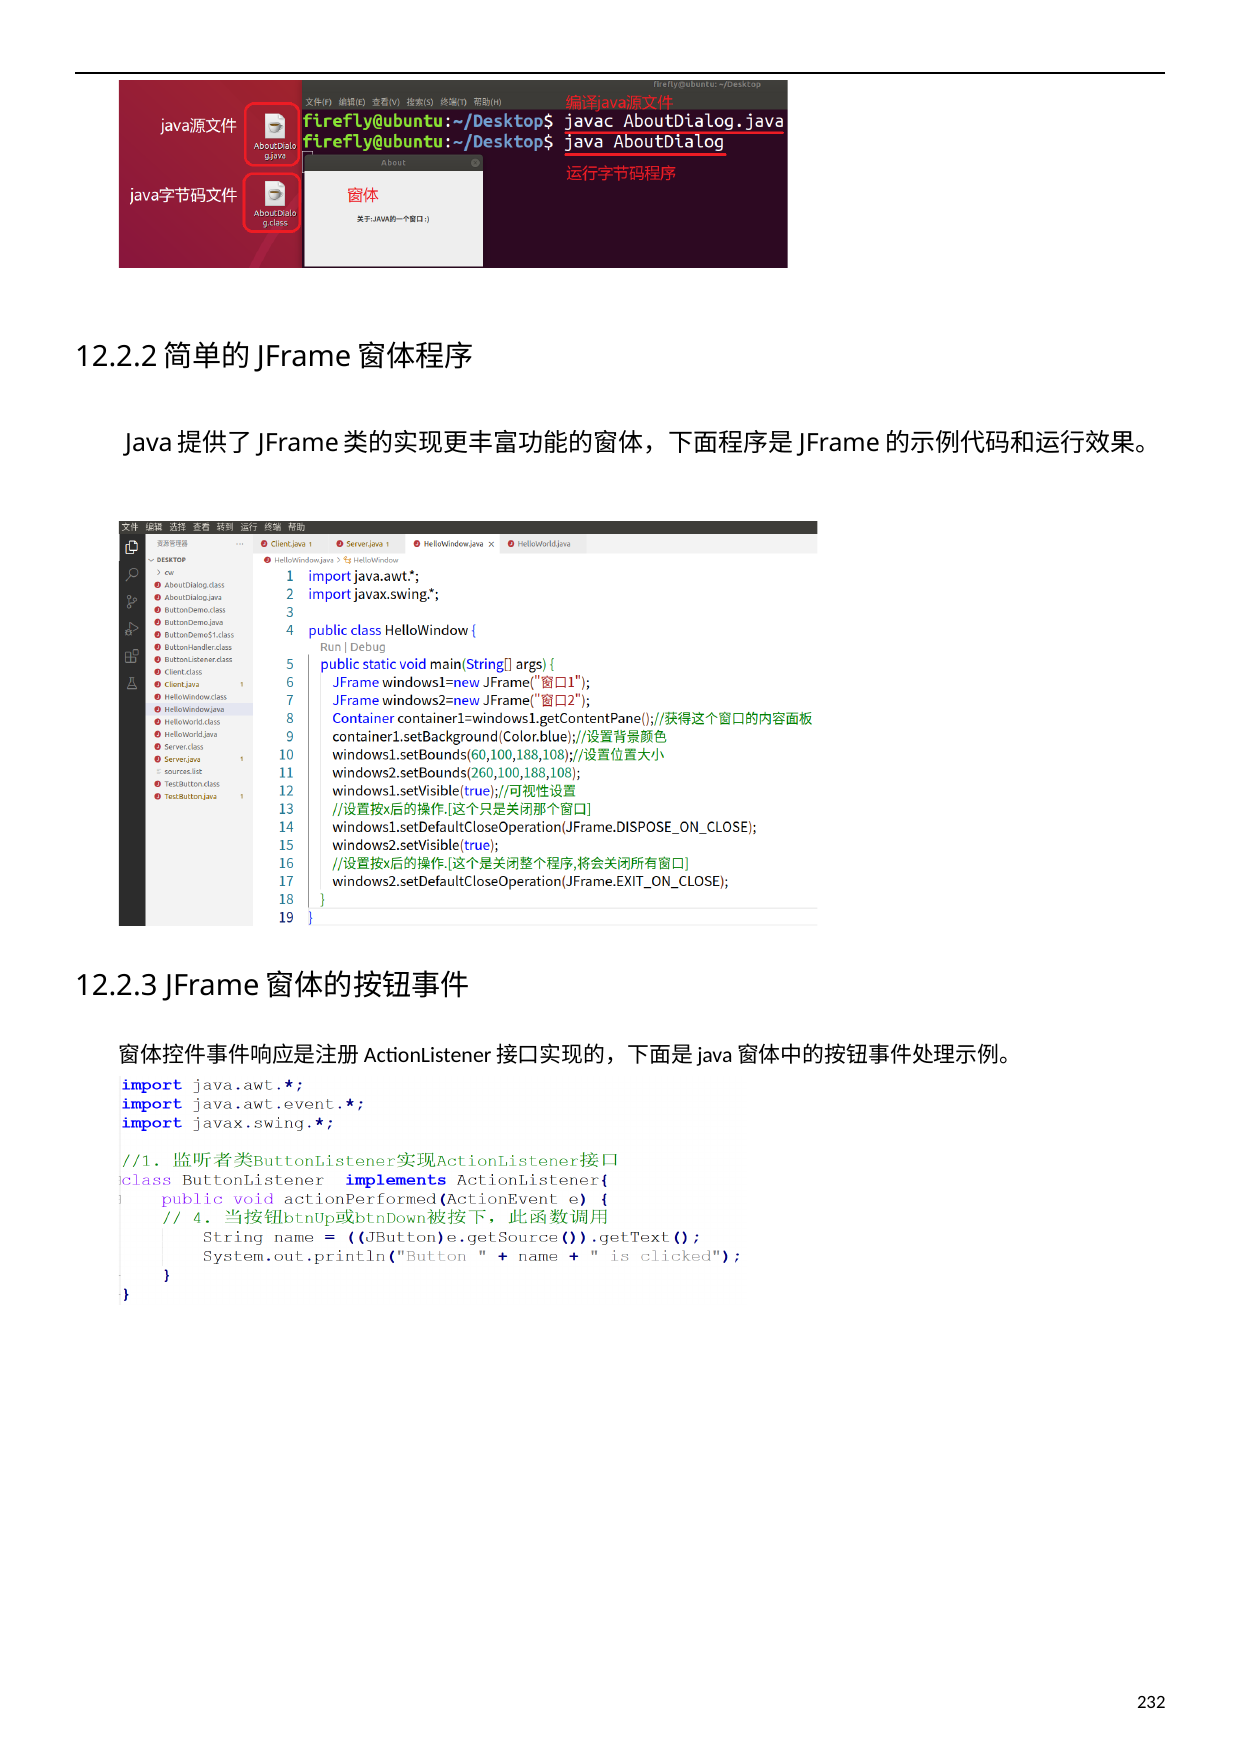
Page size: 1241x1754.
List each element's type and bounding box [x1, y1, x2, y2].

picture [118, 80, 788, 268]
picture [118, 1076, 748, 1305]
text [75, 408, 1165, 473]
picture [118, 521, 818, 926]
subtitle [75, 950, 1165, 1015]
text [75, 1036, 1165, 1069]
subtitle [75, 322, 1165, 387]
